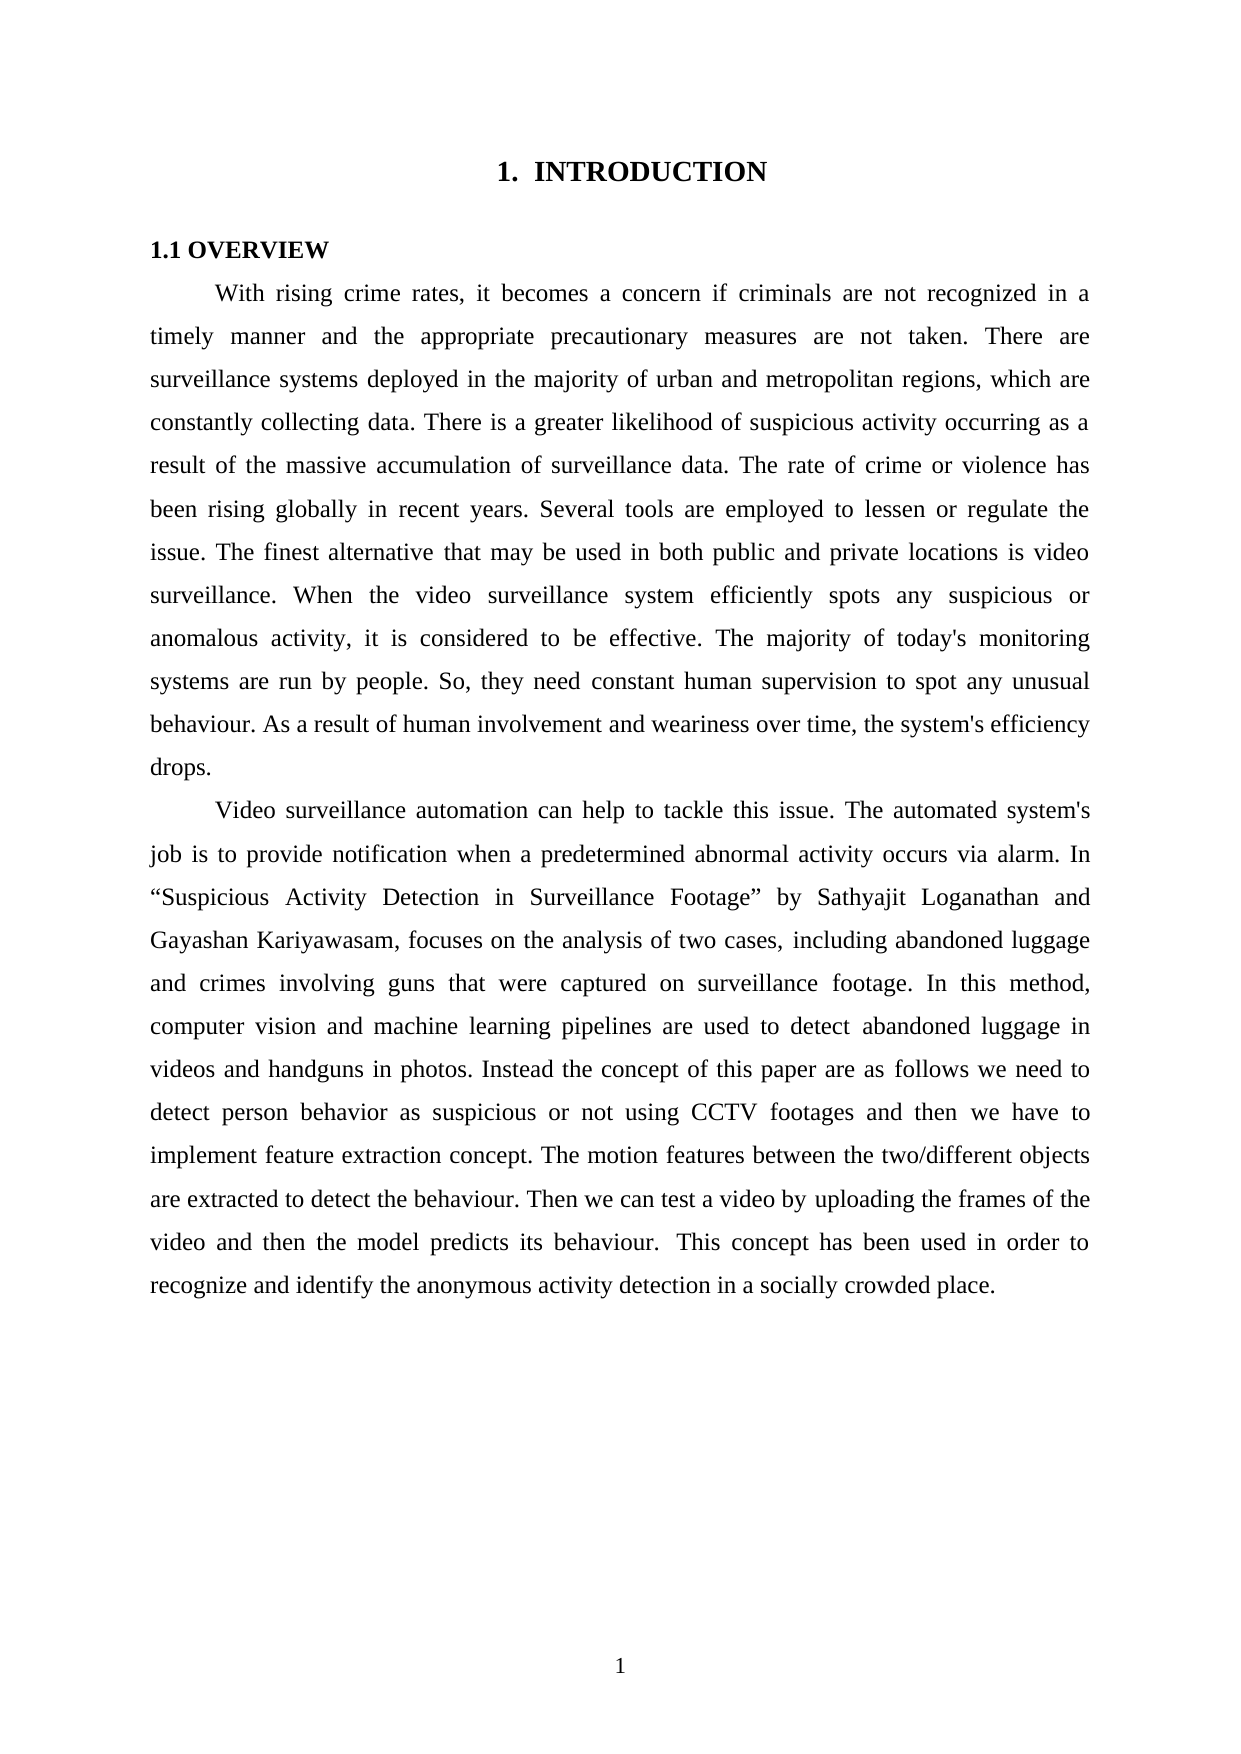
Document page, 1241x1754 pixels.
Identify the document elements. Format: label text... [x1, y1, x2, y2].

subtitle 1.1 OVERVIEW [150, 235, 974, 264]
subtitle INTRODUCTION [290, 154, 974, 188]
text With rising crime rates, it becomes a concern if criminals are not recognized in a timely manner and the appropriate precautionary measures are not taken. There are surveillance systems deployed in the majority of urban and metropolitan regions, which are constantly collecting data. There is a greater likelihood of suspicious activity occurring as a result of the massive accumulation of surveillance data. The rate of crime or violence has been rising globally in recent years. Several tools are employed to lessen or regulate the issue. The finest alternative that may be used in both public and private locations is video surveillance. When the video surveillance system efficiently spots any suspicious or anomalous activity, it is considered to be effective. The majority of today's monitoring systems are run by people. So, they need constant human supervision to spot any unusual behaviour. As a result of human involvement and weariness over time, the system's efficiency drops. [150, 278, 1091, 781]
text Video surveillance automation can help to tackle this issue. The automated system's job is to provide notification when a predetermined abnormal activity occurs via alarm. In “Suspicious Activity Detection in Surveillance Footage” by Sathyajit Loganathan and Gayashan Kariyawasam, focuses on the analysis of two cases, including abandoned luggage and crimes involving guns that were captured on surveillance footage. In this method, computer vision and machine learning pipelines are used to detect abandoned luggage in videos and handguns in photos. Instead the concept of this paper are as follows we need to detect person behavior as suspicious or not using CCTV footages and then we have to implement feature extraction concept. The motion features between the two/different objects are extracted to detect the behaviour. Then we can test a video by uploading the frames of the video and then the model predicts its behaviour. This concept has been used in order to recognize and identify the anonymous activity detection in a socially crowded place. [150, 796, 1091, 1299]
